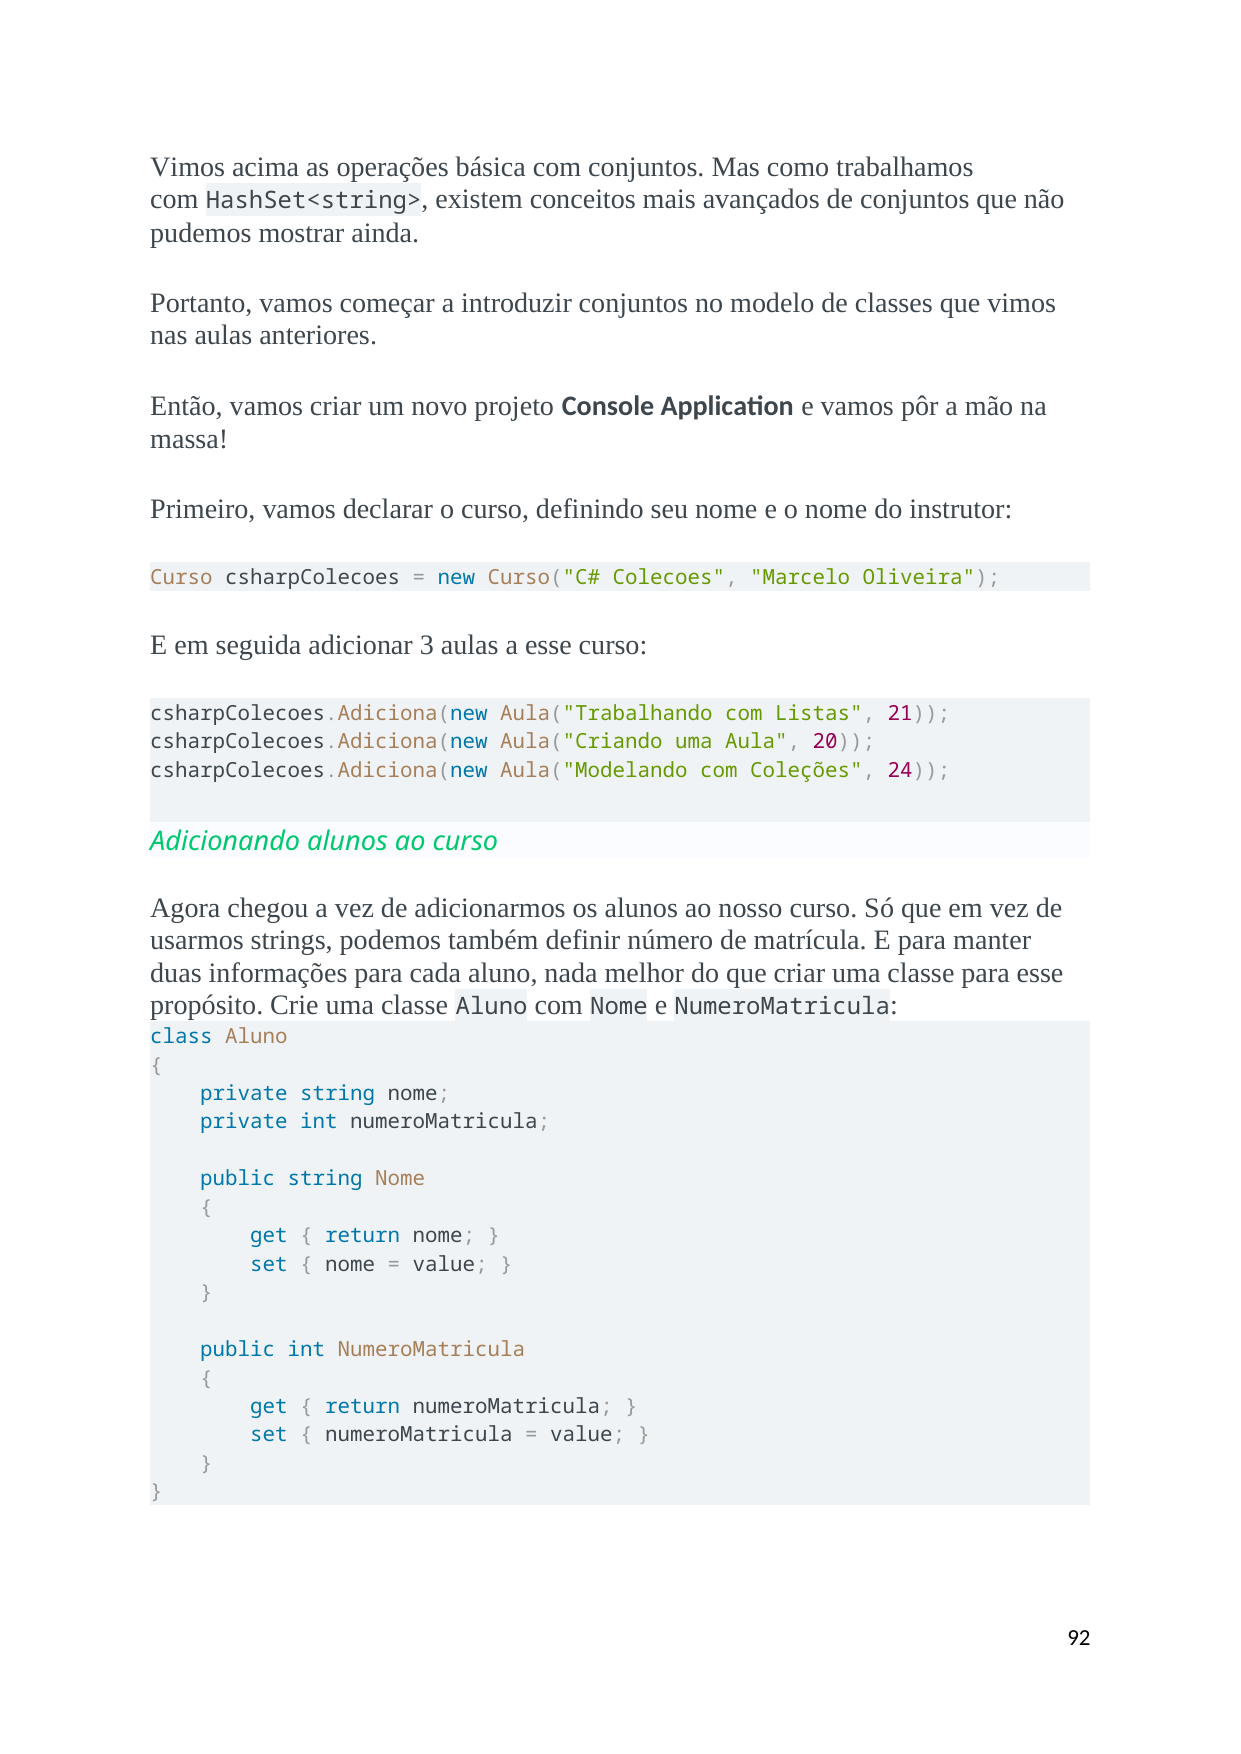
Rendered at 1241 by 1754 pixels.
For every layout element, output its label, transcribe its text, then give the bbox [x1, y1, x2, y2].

text set { nome = value; } [150, 1249, 1090, 1277]
text Primeiro, vamos declarar o curso, definindo seu nome e o nome do instrutor: [150, 492, 1090, 524]
text } [150, 1448, 1090, 1476]
text Vimos acima as operações básica com conjuntos. Mas como trabalhamos com HashSet<string>, existem conceitos mais avançados de conjuntos que não pudemos mostrar ainda. [150, 150, 1090, 248]
text csharpColecoes.Adiciona(new Aula("Criando uma Aula", 20)); [150, 726, 1090, 755]
text E em seguida adicionar 3 aulas a esse curso: [150, 628, 1090, 660]
text csharpColecoes.Adiciona(new Aula("Trabalhando com Listas", 21)); [150, 698, 1090, 726]
text private string nome; [150, 1078, 1090, 1107]
text } [150, 1277, 1090, 1306]
text Curso csharpColecoes = new Curso("C# Colecoes", "Marcelo Oliveira"); [150, 562, 1090, 591]
text get { return numeroMatricula; } [150, 1391, 1090, 1419]
text { [150, 1192, 1090, 1220]
text { [150, 1363, 1090, 1391]
text get { return nome; } [150, 1220, 1090, 1249]
text class Aluno [150, 1021, 1090, 1050]
text Portanto, vamos começar a introduzir conjuntos no modelo de classes que vimos nas aulas anteriores. [150, 286, 1090, 350]
text Então, vamos criar um novo projeto Console Application e vamos pôr a mão na massa! [150, 388, 1090, 455]
text csharpColecoes.Adiciona(new Aula("Modelando com Coleções", 24)); [150, 755, 1090, 783]
text public int NumeroMatricula [150, 1334, 1090, 1363]
text } [150, 1476, 1090, 1505]
subtitle Adicionando alunos ao curso [150, 822, 1090, 858]
text set { numeroMatricula = value; } [150, 1419, 1090, 1448]
text { [150, 1050, 1090, 1078]
text private int numeroMatricula; [150, 1107, 1090, 1135]
text public string Nome [150, 1163, 1090, 1192]
text Agora chegou a vez de adicionarmos os alunos ao nosso curso. Só que em vez de usarmos strings, podemos também definir número de matrícula. E para manter duas informações para cada aluno, nada melhor do que criar uma classe para esse propósito. Crie uma classe Aluno com Nome e NumeroMatricula: [150, 891, 1090, 1021]
